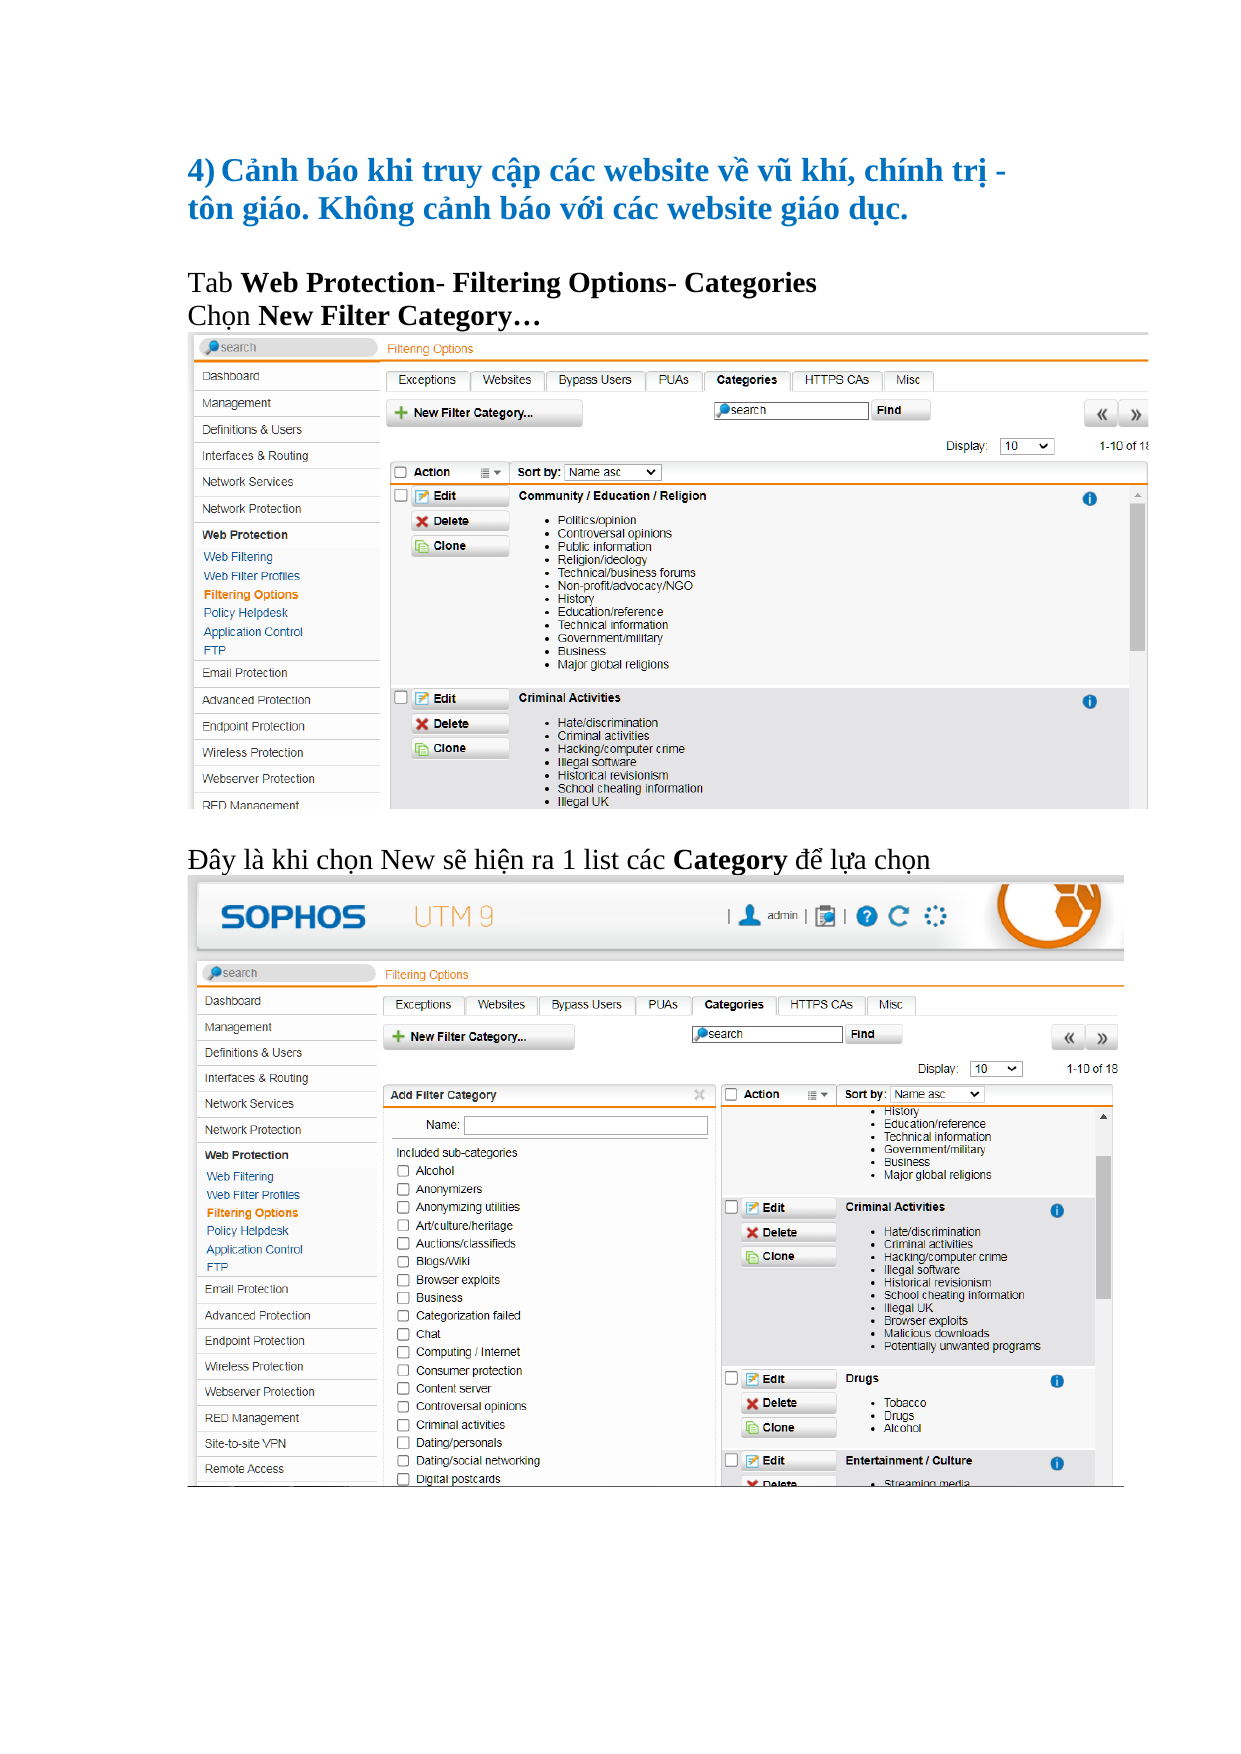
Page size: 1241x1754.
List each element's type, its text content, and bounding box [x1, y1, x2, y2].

picture [187, 332, 1149, 809]
text Đây là khi chọn New sẽ hiện ra 1 list các Category để lựa chọn [187, 842, 1053, 875]
picture [187, 875, 1124, 1487]
text Tab Web Protection- Filtering Options- Categories [187, 265, 1053, 298]
text 4) Cảnh báo khi truy cập các website về vũ khí, chính trị - tôn giáo. Không cảnh báo với các website giáo dục. [187, 150, 1053, 227]
text Chọn New Filter Category… [187, 298, 1053, 332]
